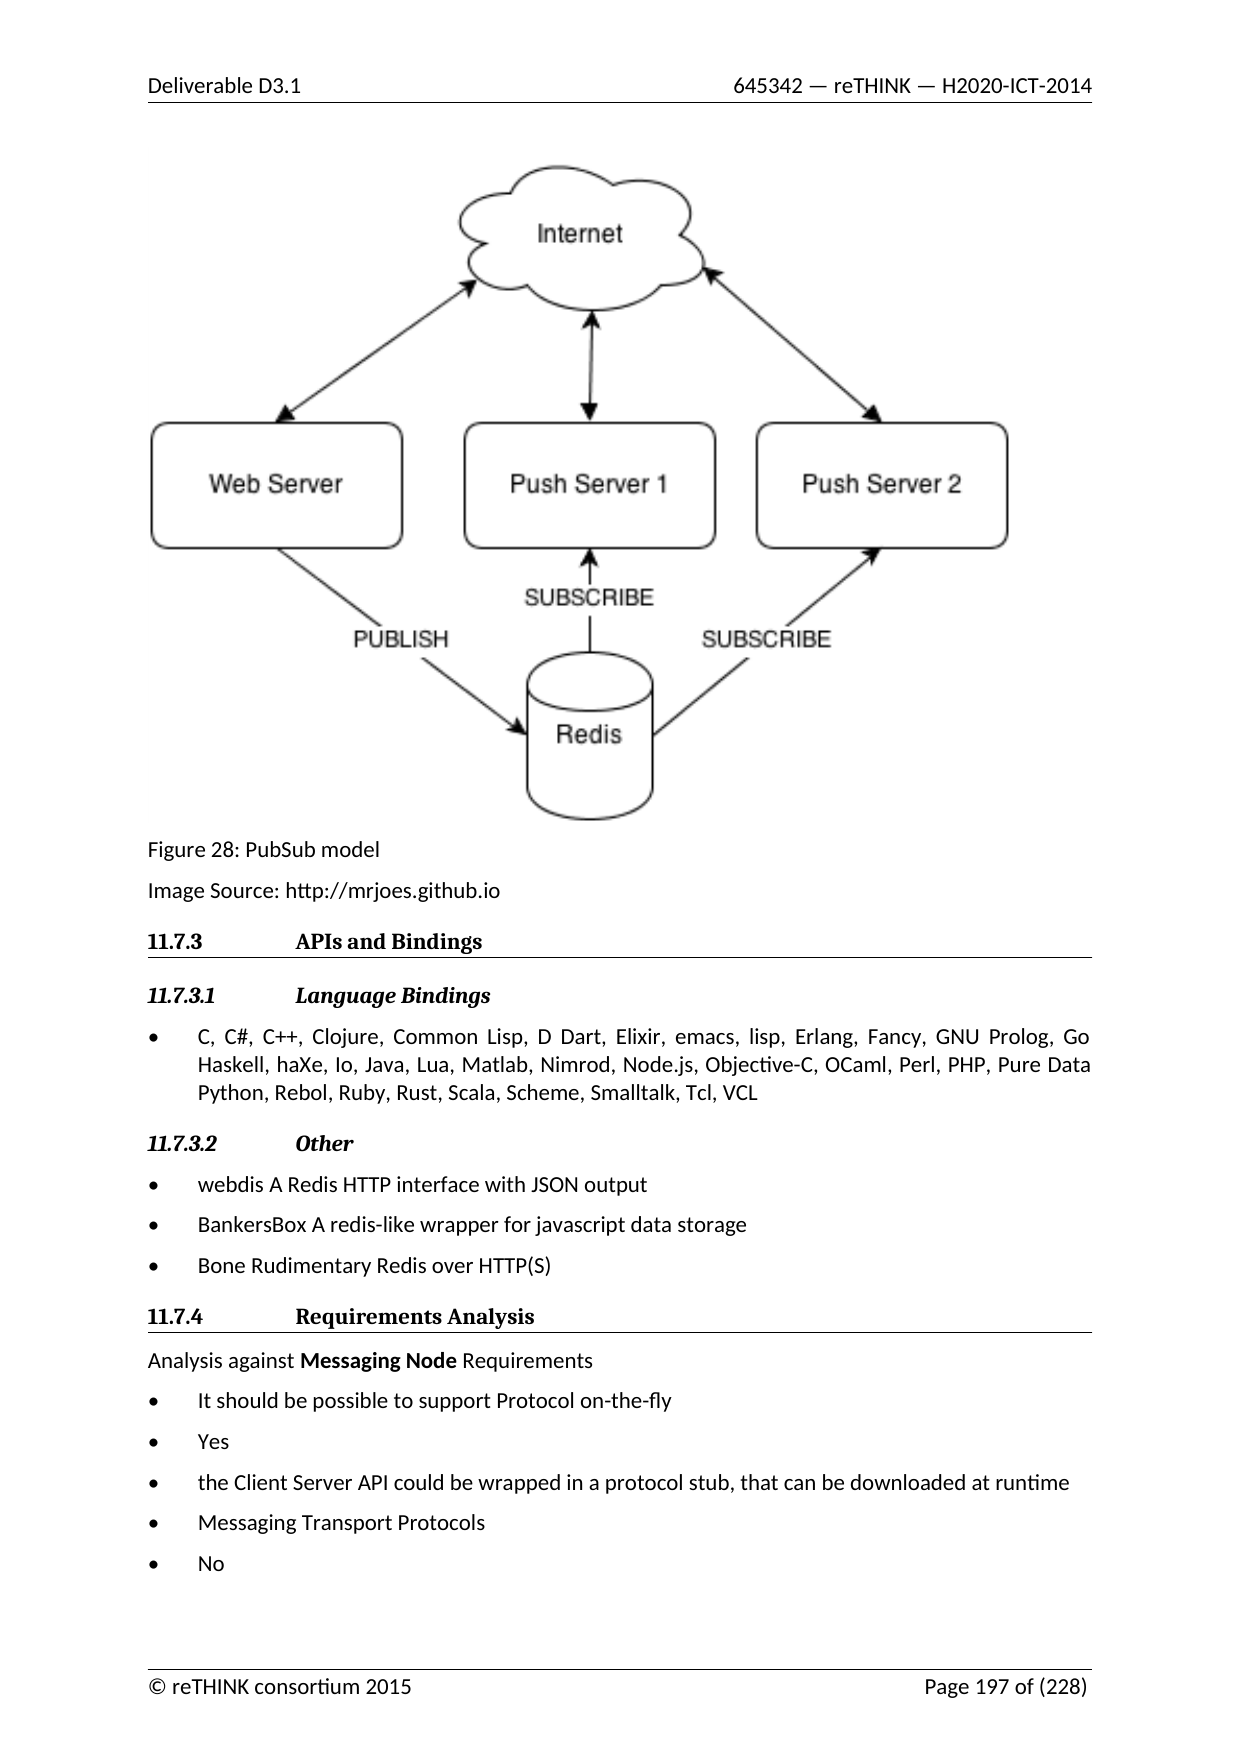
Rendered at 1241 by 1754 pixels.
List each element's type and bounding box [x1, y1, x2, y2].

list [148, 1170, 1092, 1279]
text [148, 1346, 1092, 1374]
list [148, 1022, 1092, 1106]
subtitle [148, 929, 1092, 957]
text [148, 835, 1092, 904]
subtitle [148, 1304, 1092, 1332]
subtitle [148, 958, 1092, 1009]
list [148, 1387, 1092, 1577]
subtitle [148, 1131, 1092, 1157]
picture [147, 147, 1011, 823]
